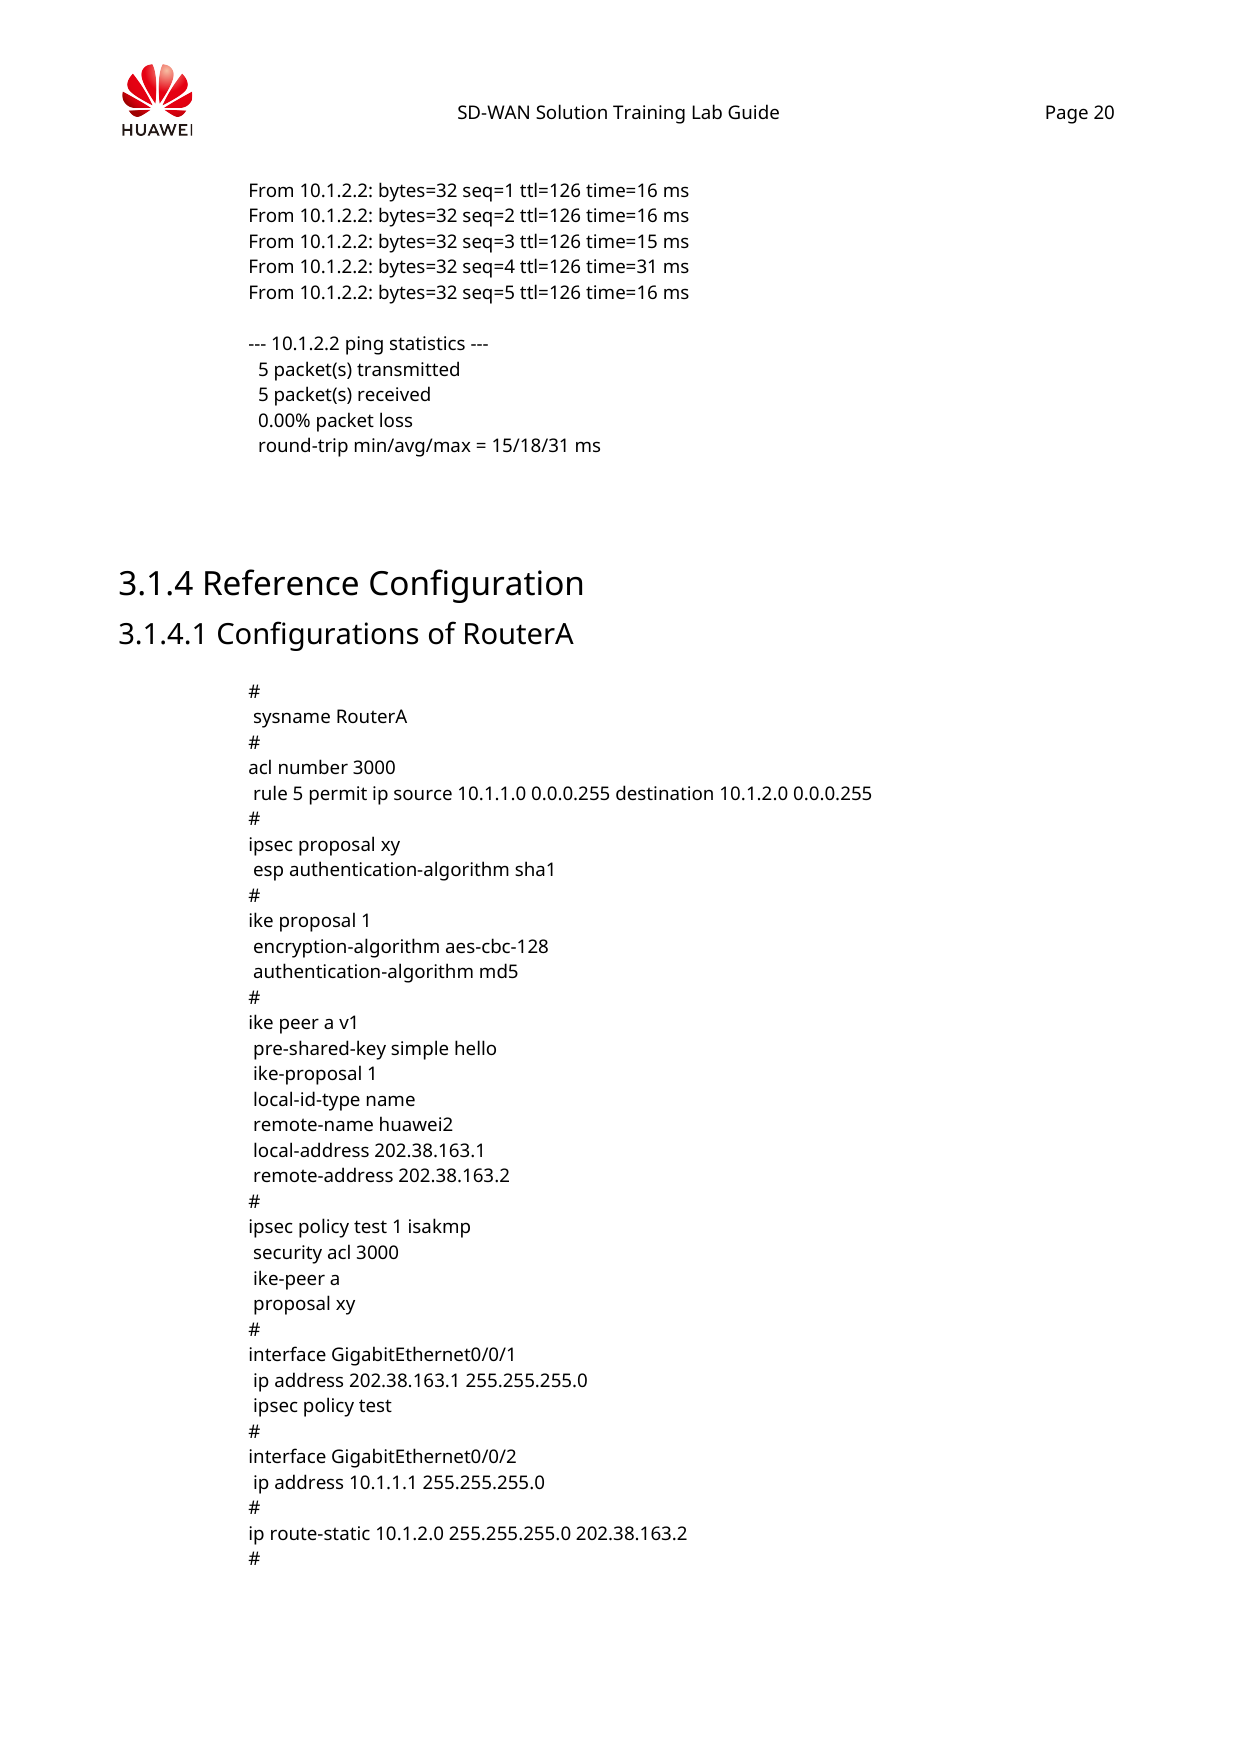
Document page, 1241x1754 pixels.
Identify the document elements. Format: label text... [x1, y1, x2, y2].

picture [122, 64, 193, 136]
text ip address 10.1.1.1 255.255.255.0 [248, 1469, 1122, 1494]
text 0.00% packet loss [248, 407, 1122, 432]
text security acl 3000 [248, 1239, 1122, 1265]
text authentication-algorithm md5 [248, 959, 1122, 984]
text From 10.1.2.2: bytes=32 seq=3 ttl=126 time=15 ms [248, 228, 1122, 254]
text round-trip min/avg/max = 15/18/31 ms [248, 432, 1122, 458]
text local-address 202.38.163.1 [248, 1137, 1122, 1163]
text # [248, 1188, 1122, 1214]
text ipsec proposal xy [248, 831, 1122, 857]
text # [248, 1316, 1122, 1341]
text pre-shared-key simple hello [248, 1035, 1122, 1061]
text # [248, 729, 1122, 754]
text # [248, 984, 1122, 1010]
text ipsec policy test [248, 1392, 1122, 1418]
text local-id-type name [248, 1086, 1122, 1112]
text interface GigabitEthernet0/0/1 [248, 1341, 1122, 1367]
subtitle Reference Configuration [118, 559, 1122, 605]
text ike-proposal 1 [248, 1061, 1122, 1086]
text 5 packet(s) received [248, 381, 1122, 407]
text proposal xy [248, 1290, 1122, 1316]
text From 10.1.2.2: bytes=32 seq=5 ttl=126 time=16 ms [248, 279, 1122, 305]
text # [248, 1418, 1122, 1443]
text encryption-algorithm aes-cbc-128 [248, 933, 1122, 959]
text ipsec policy test 1 isakmp [248, 1214, 1122, 1239]
text # [248, 678, 1122, 703]
text From 10.1.2.2: bytes=32 seq=1 ttl=126 time=16 ms [248, 177, 1122, 203]
text remote-address 202.38.163.2 [248, 1163, 1122, 1188]
text rule 5 permit ip source 10.1.1.0 0.0.0.255 destination 10.1.2.0 0.0.0.255 [248, 780, 1122, 806]
text interface GigabitEthernet0/0/2 [248, 1443, 1122, 1469]
text 5 packet(s) transmitted [248, 356, 1122, 381]
text From 10.1.2.2: bytes=32 seq=4 ttl=126 time=31 ms [248, 254, 1122, 279]
text # [248, 806, 1122, 831]
text From 10.1.2.2: bytes=32 seq=2 ttl=126 time=16 ms [248, 203, 1122, 228]
text remote-name huawei2 [248, 1112, 1122, 1137]
text acl number 3000 [248, 754, 1122, 780]
text --- 10.1.2.2 ping statistics --- [248, 330, 1122, 356]
text # [248, 1494, 1122, 1520]
text # [248, 1546, 1122, 1571]
text # [248, 882, 1122, 908]
text ike peer a v1 [248, 1010, 1122, 1035]
text ike-peer a [248, 1265, 1122, 1290]
text esp authentication-algorithm sha1 [248, 857, 1122, 882]
subtitle Configurations of RouterA [118, 613, 1122, 653]
text ip address 202.38.163.1 255.255.255.0 [248, 1367, 1122, 1392]
text ip route-static 10.1.2.0 255.255.255.0 202.38.163.2 [248, 1520, 1122, 1546]
text ike proposal 1 [248, 908, 1122, 933]
text sysname RouterA [248, 703, 1122, 729]
